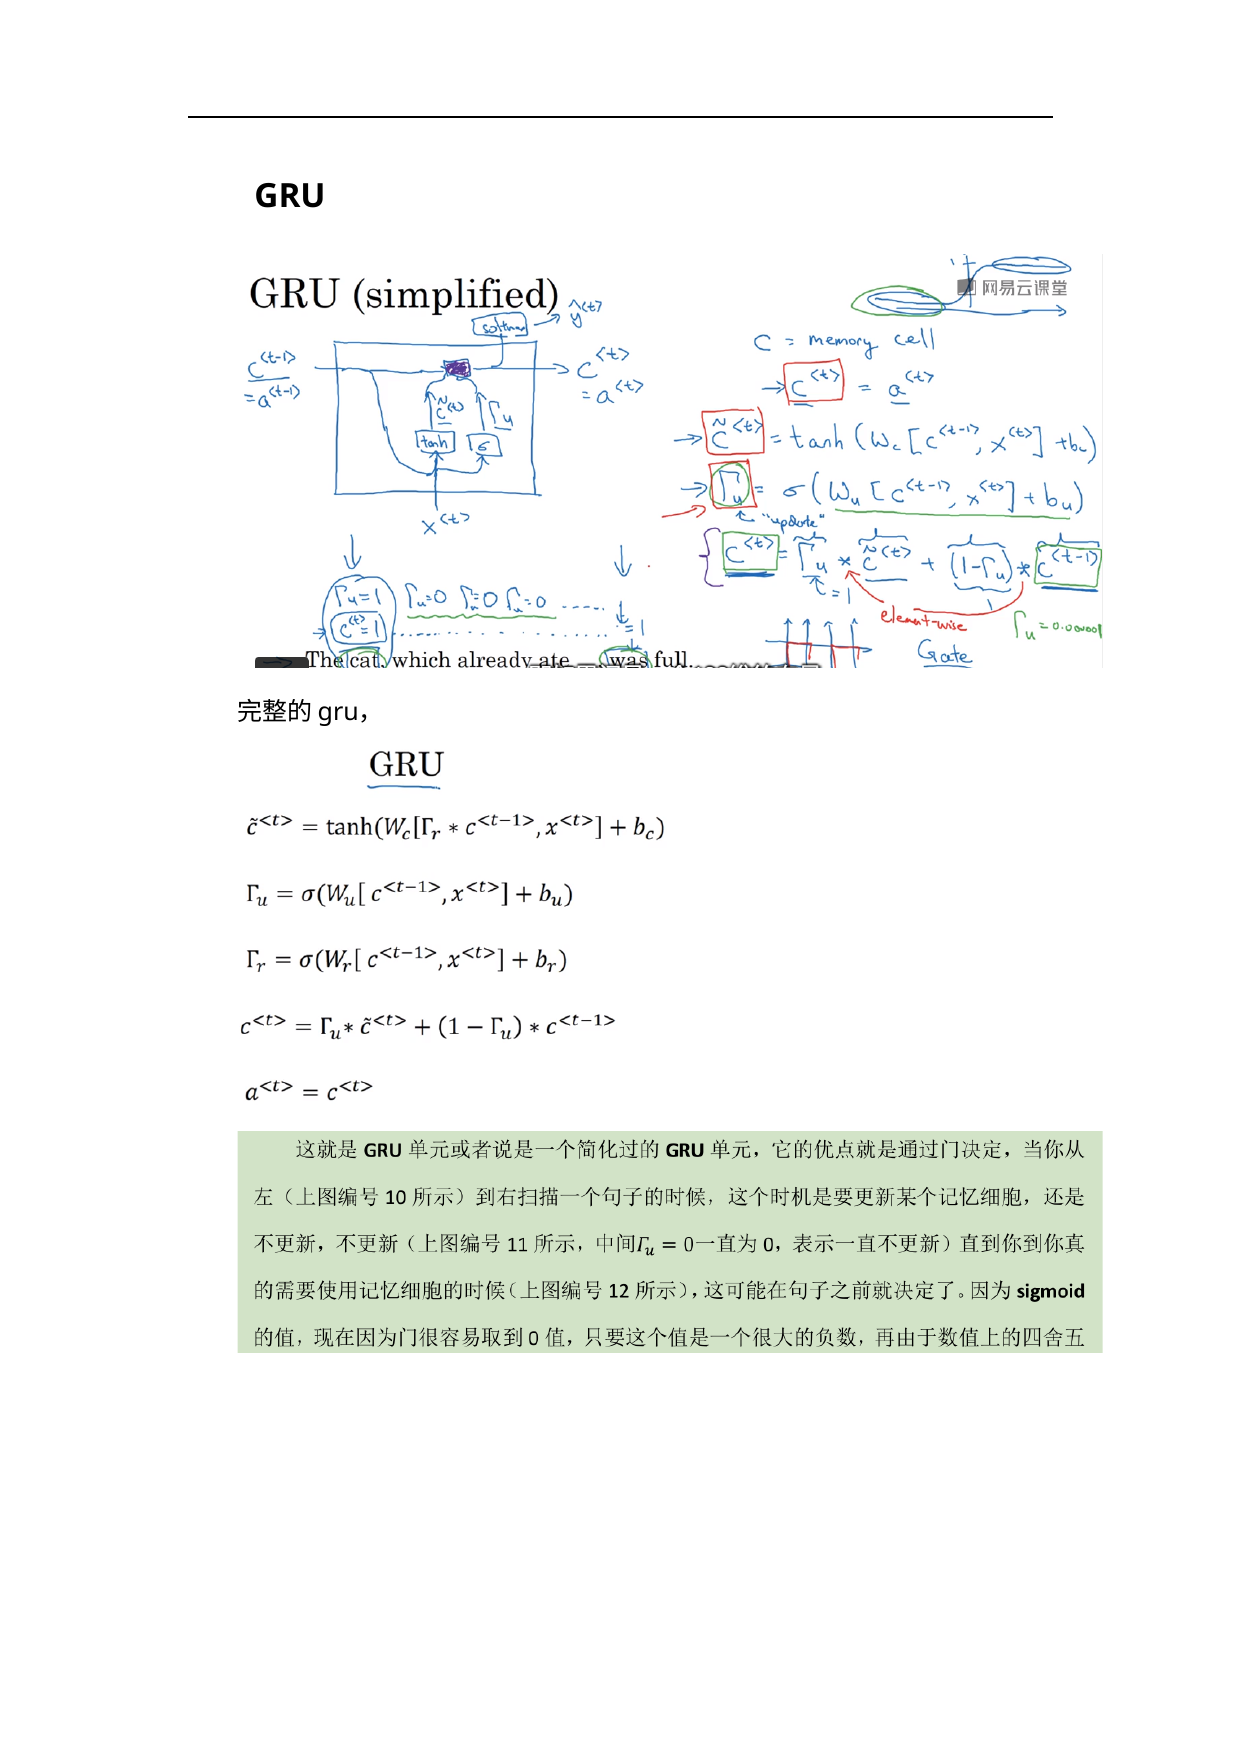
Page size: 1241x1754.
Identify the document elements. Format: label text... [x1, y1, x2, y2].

text 完整的gru， [187, 677, 1053, 742]
picture [237, 741, 671, 1109]
subtitle GRU [187, 162, 1053, 227]
picture [237, 254, 1103, 668]
picture [237, 1131, 1103, 1353]
